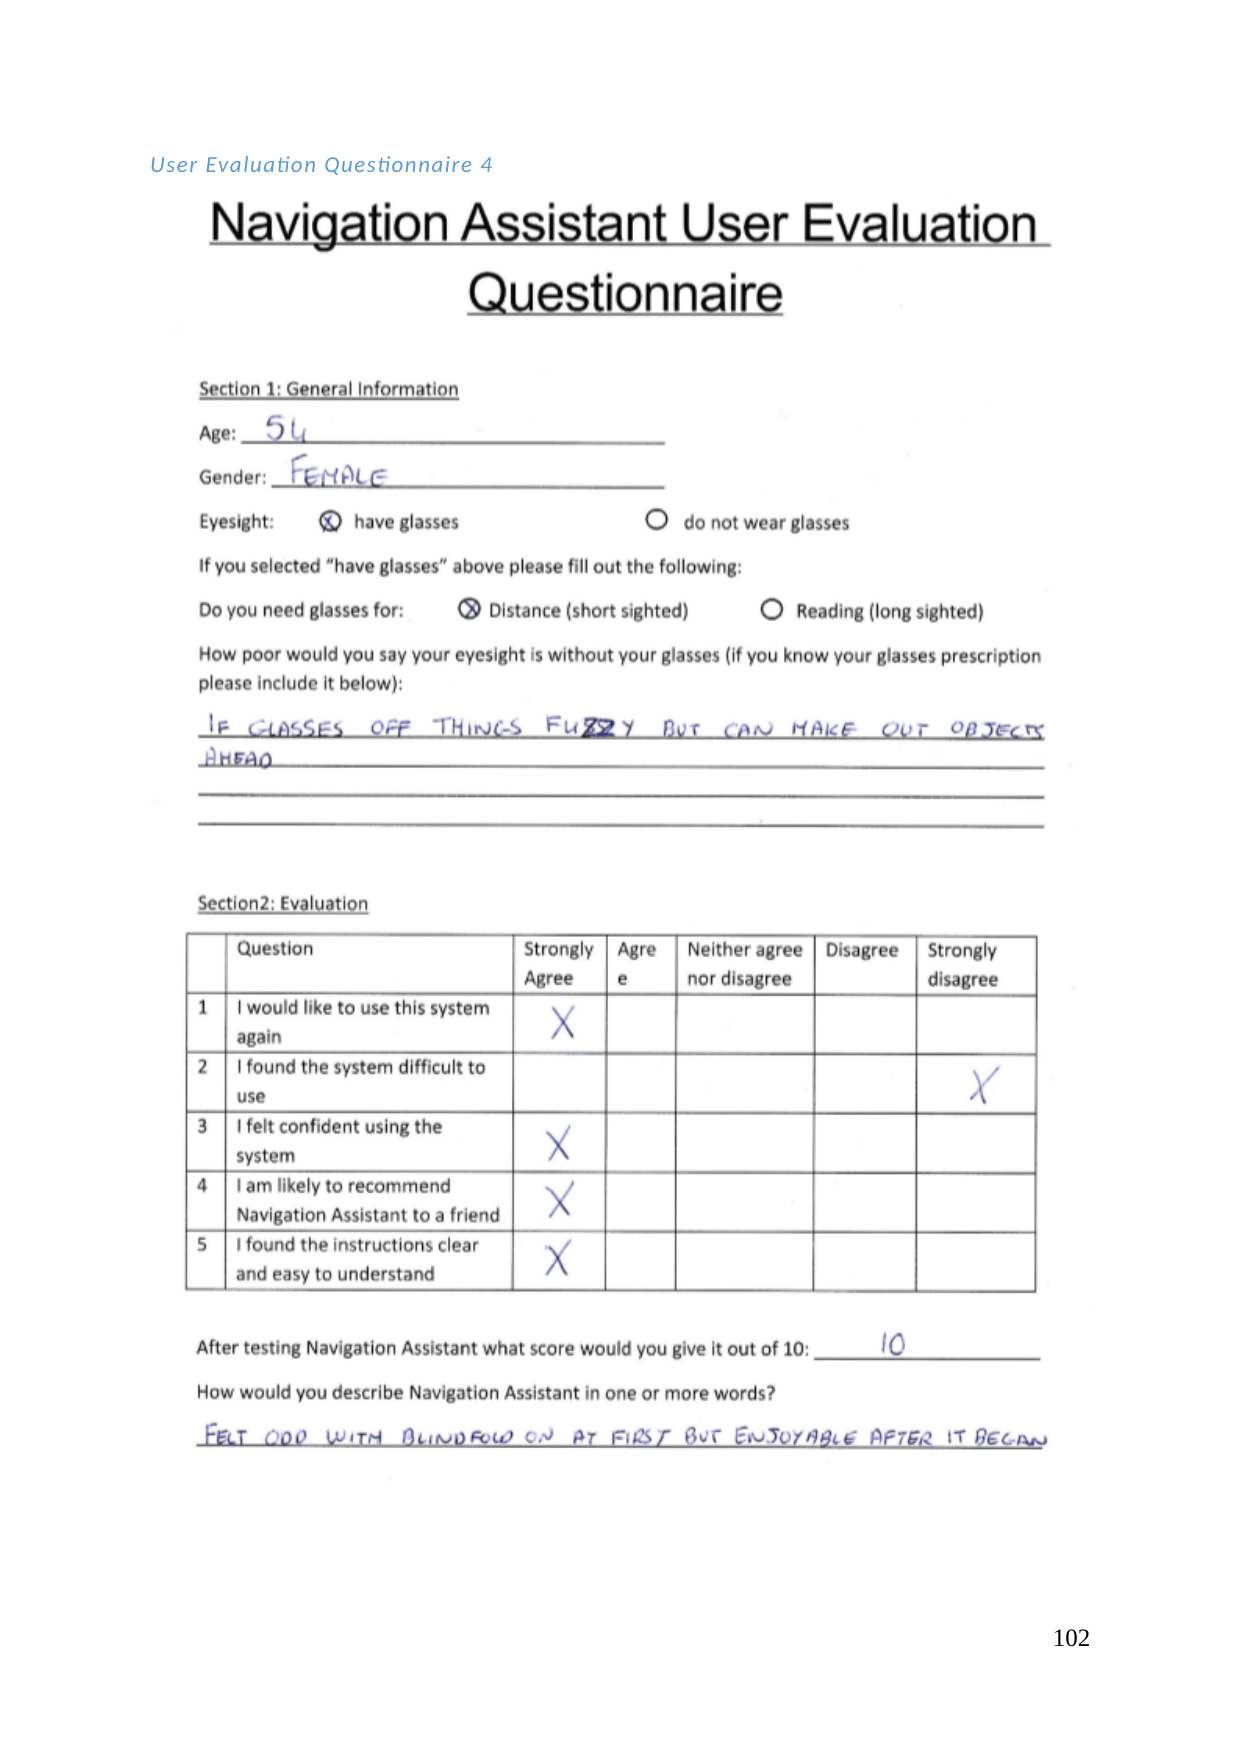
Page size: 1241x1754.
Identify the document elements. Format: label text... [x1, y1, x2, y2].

subtitle User Evaluation Questionnaire 4 [150, 150, 1090, 178]
picture [150, 192, 1091, 1484]
